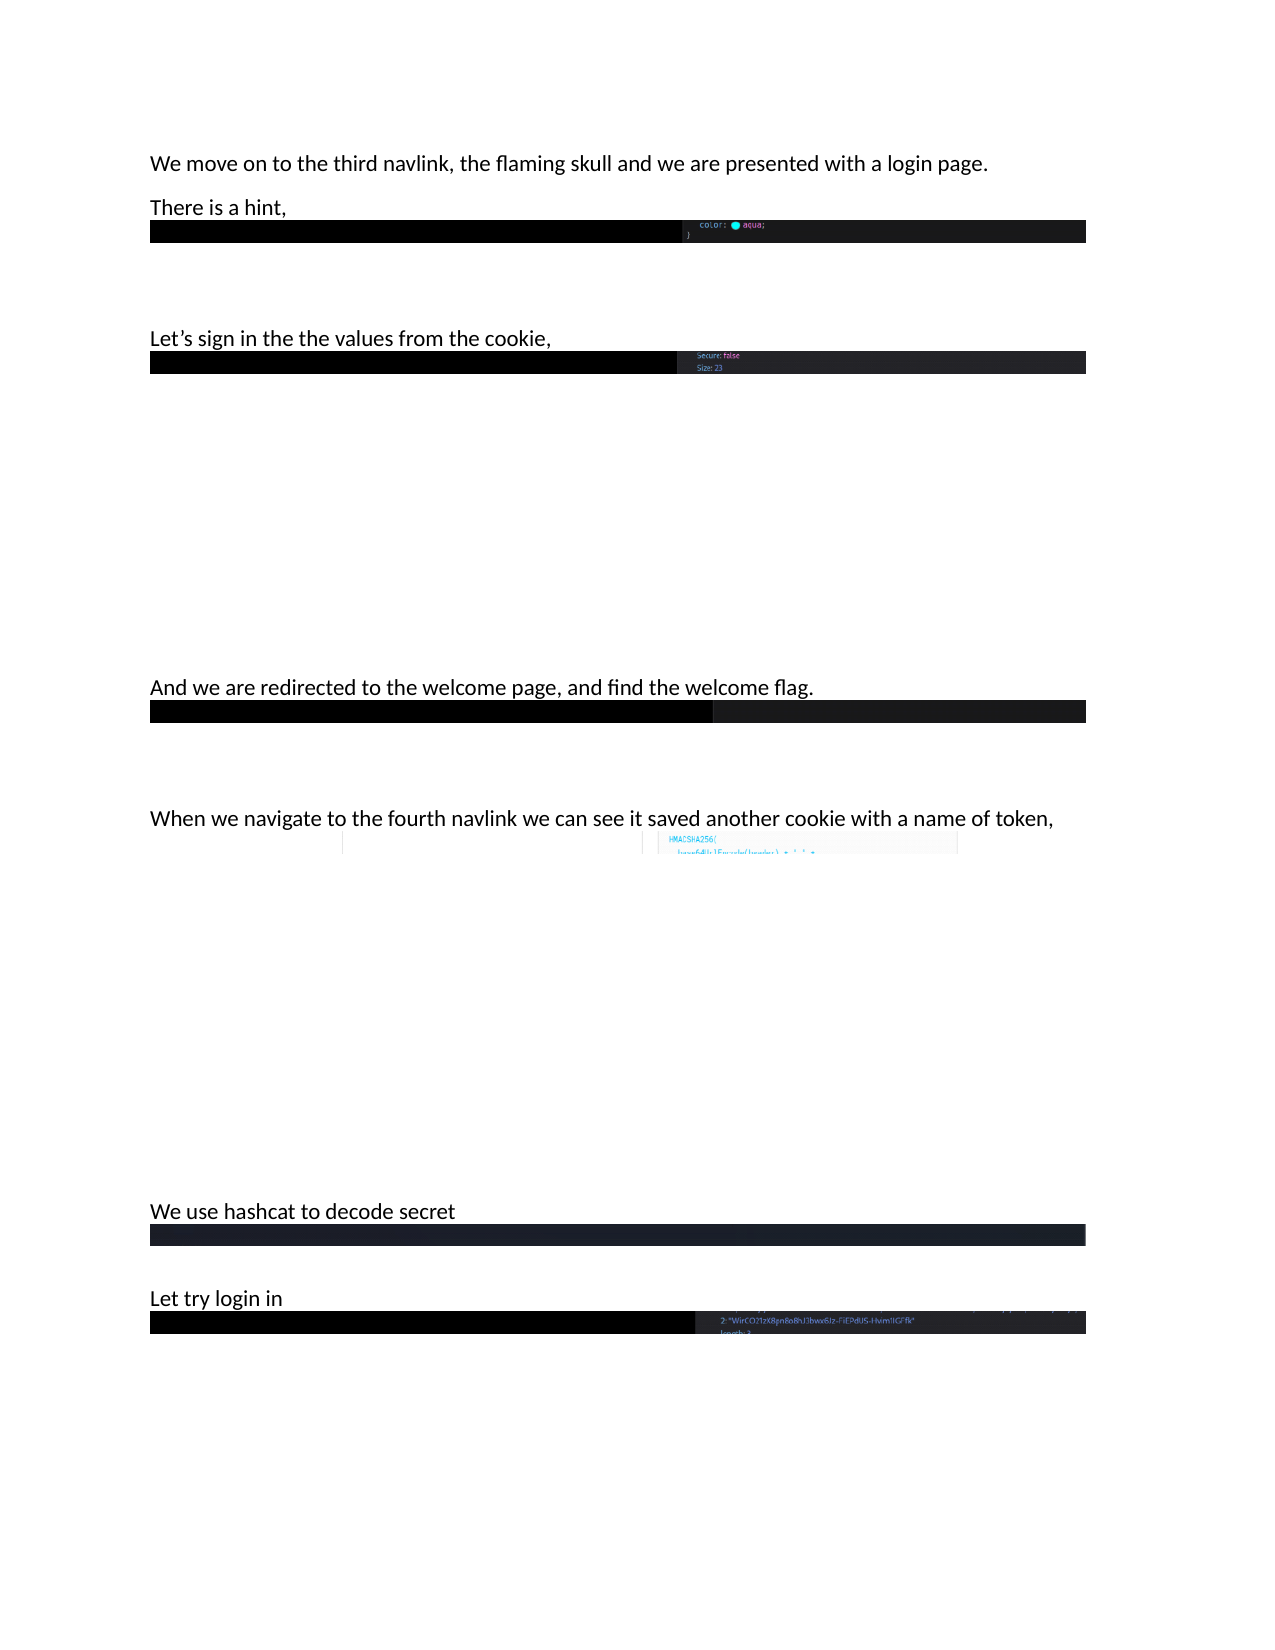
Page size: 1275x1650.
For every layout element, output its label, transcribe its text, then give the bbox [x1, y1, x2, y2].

text There is a hint, [150, 194, 1125, 221]
text We move on to the third navlink, the flaming skull and we are presented with a login page. [150, 150, 1125, 177]
text And we are redirected to the welcome page, and find the welcome flag. [150, 674, 1125, 701]
text We use hashcat to decode secret [150, 1197, 1125, 1224]
text Let try login in [150, 1285, 1125, 1312]
text Let’s sign in the the values from the cookie, [150, 324, 1125, 352]
text When we navigate to the fourth navlink we can see it saved another cookie with a name of token, [150, 805, 1125, 832]
